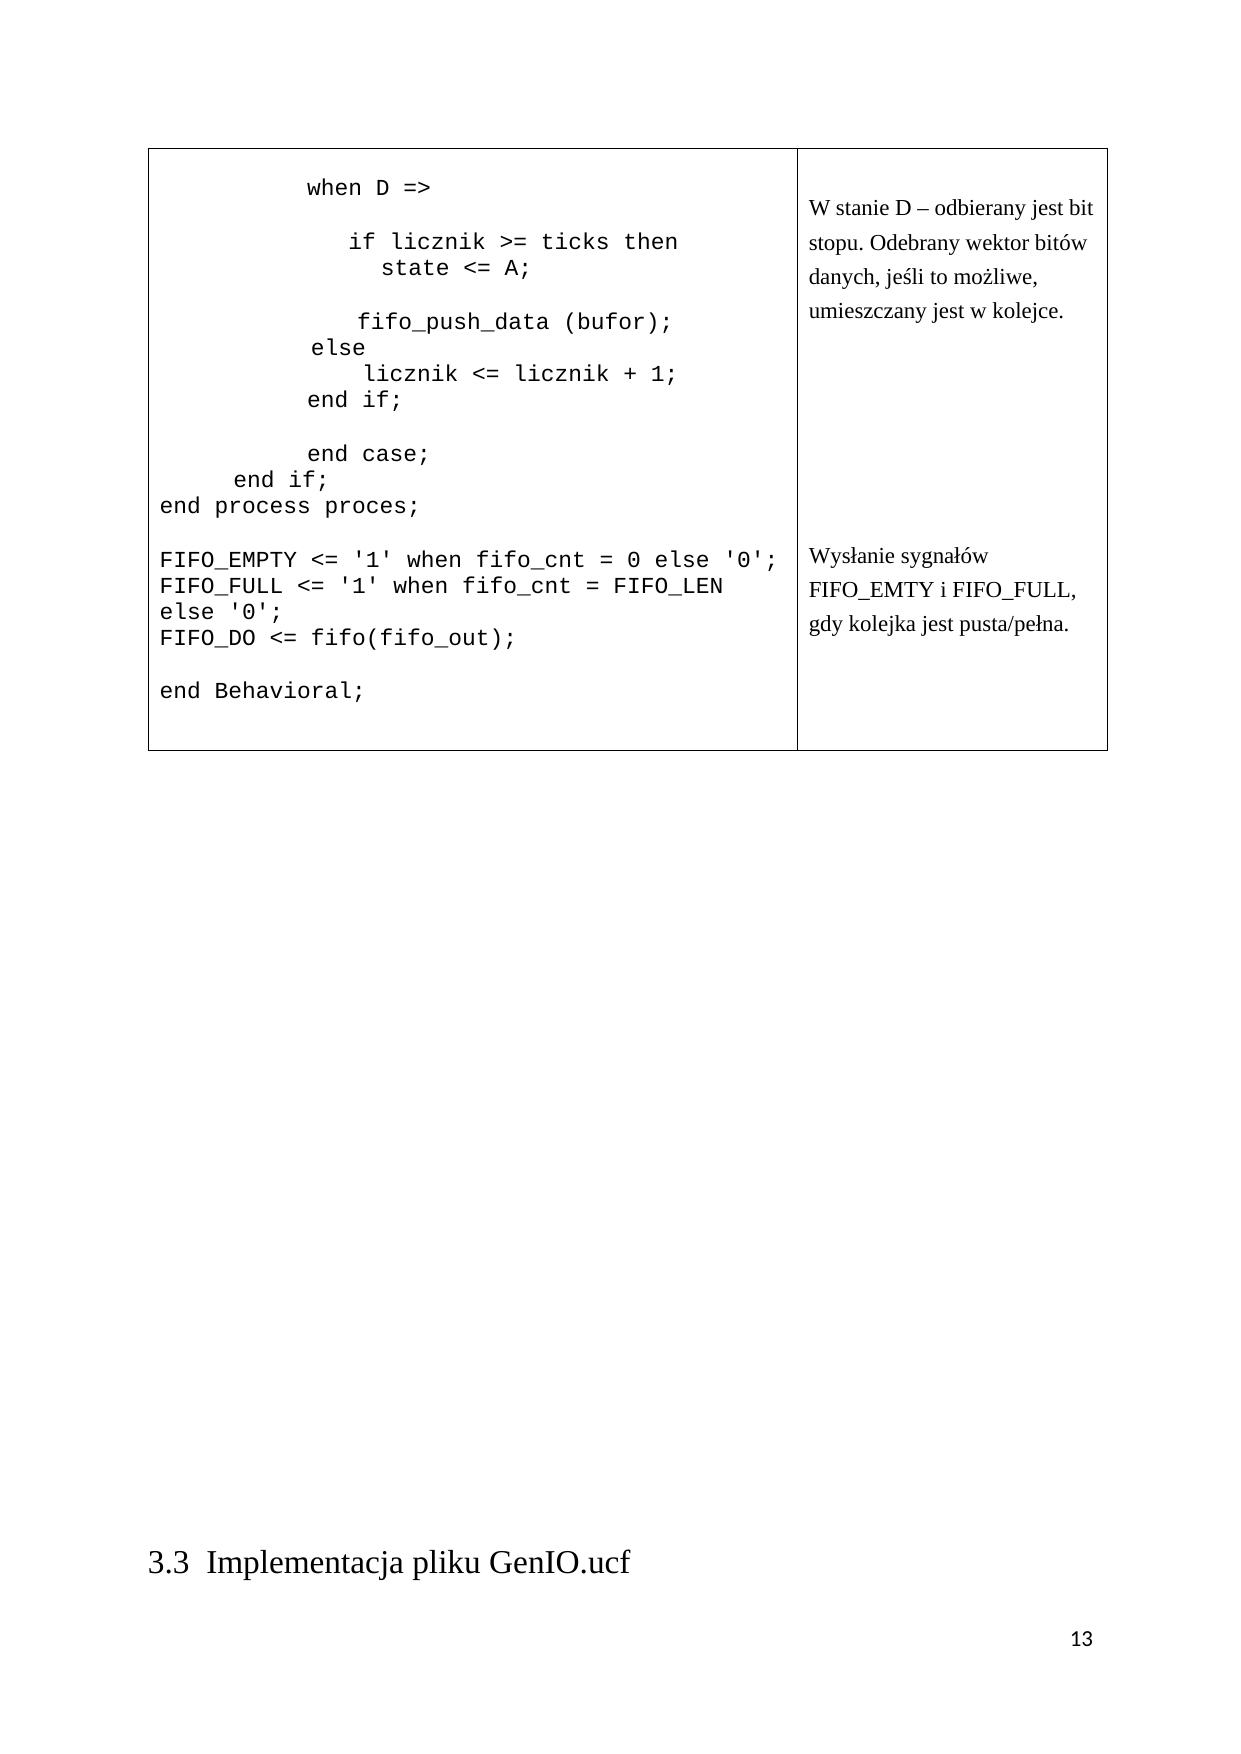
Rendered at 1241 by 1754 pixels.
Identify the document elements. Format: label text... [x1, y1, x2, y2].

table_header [149, 149, 797, 749]
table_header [798, 149, 1107, 749]
text 3.3 Implementacja pliku GenIO.ucf [148, 1543, 1093, 1581]
